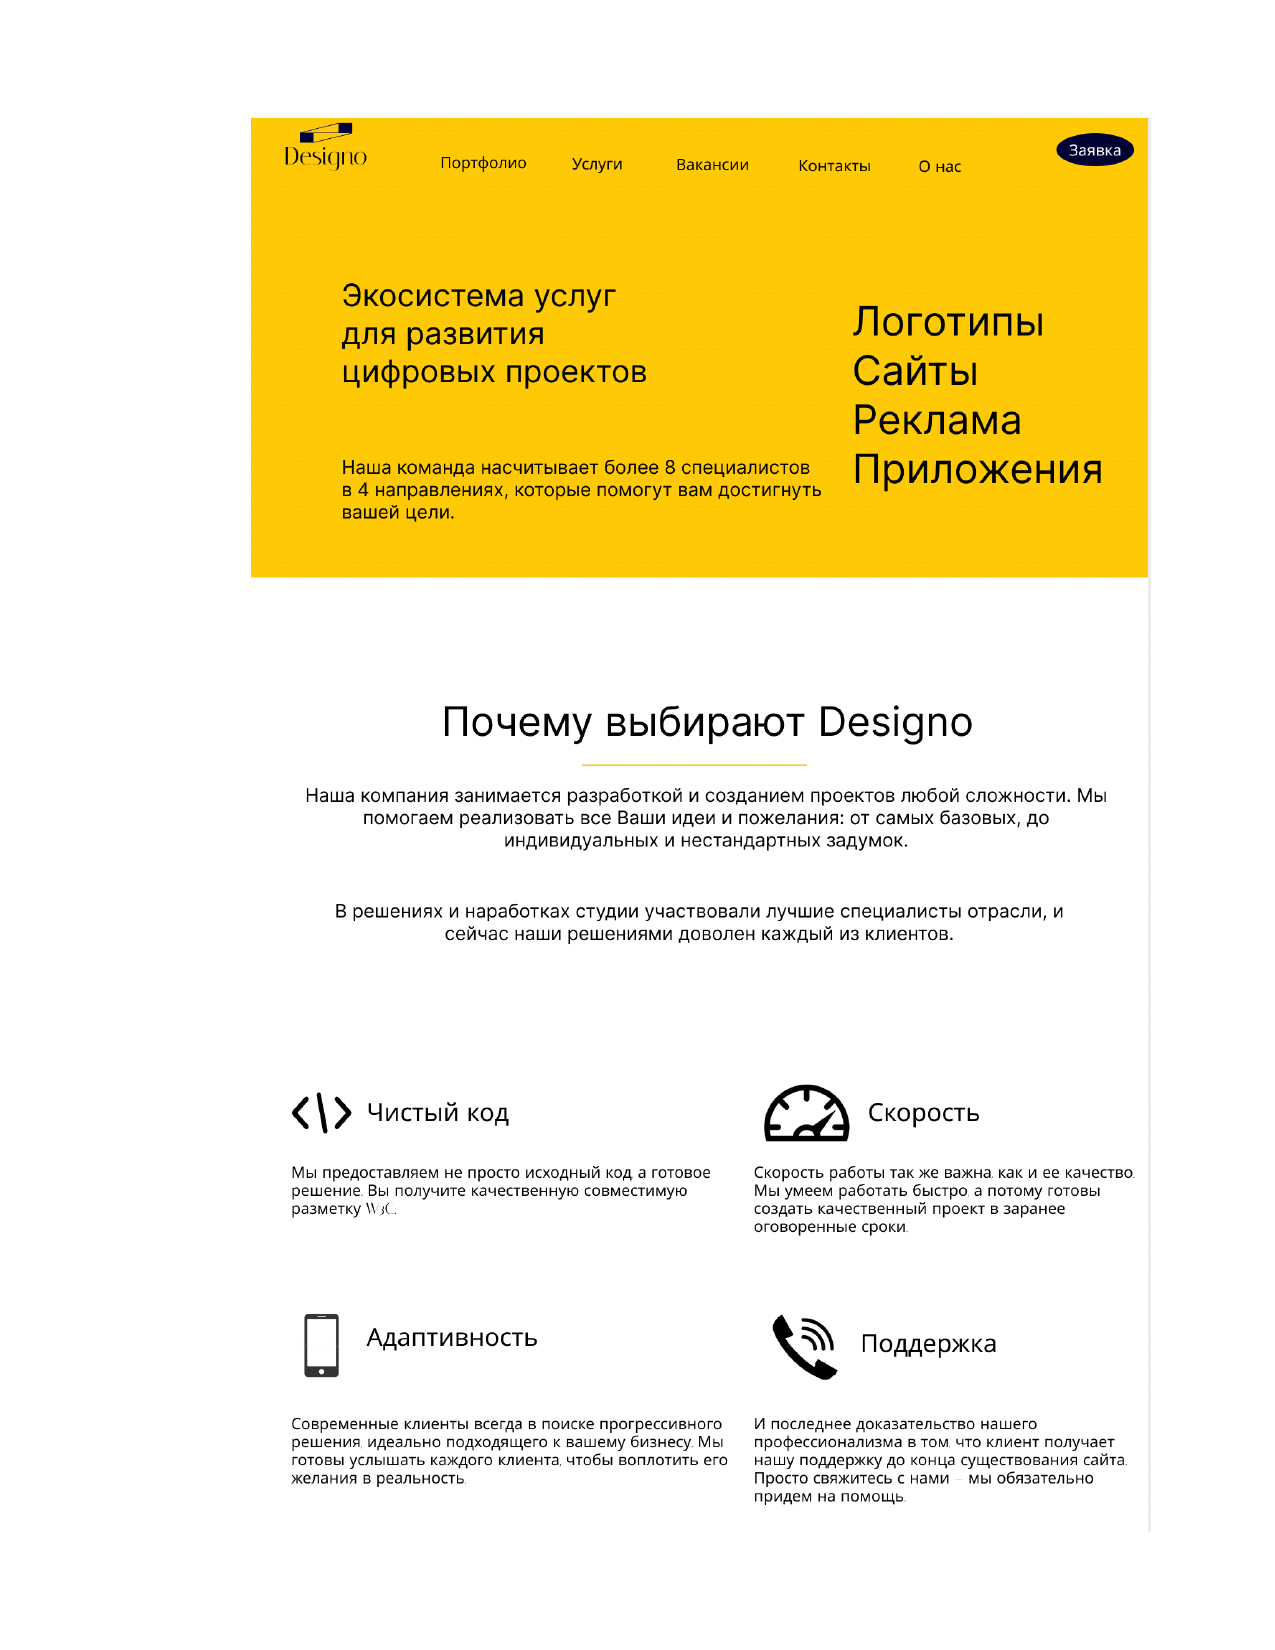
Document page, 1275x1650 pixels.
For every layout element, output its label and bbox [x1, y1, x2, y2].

picture [251, 118, 1151, 1532]
